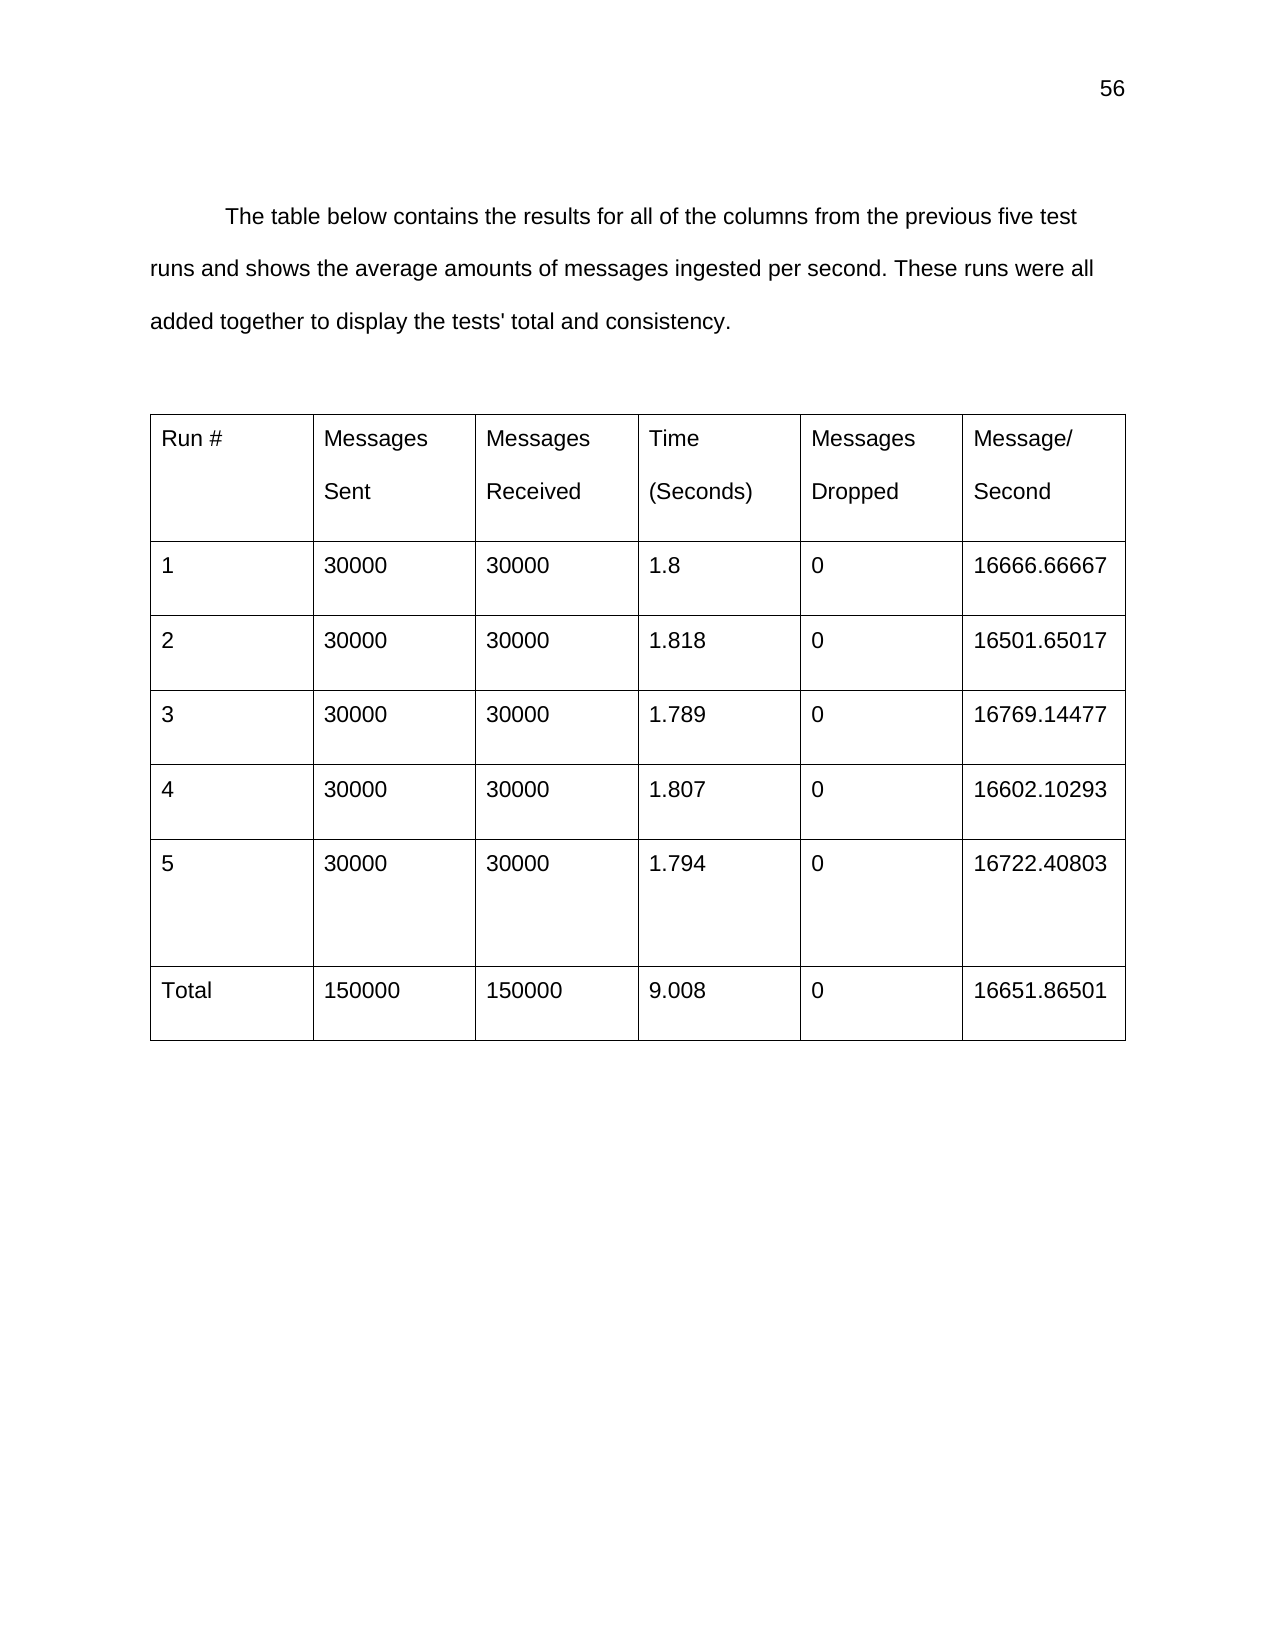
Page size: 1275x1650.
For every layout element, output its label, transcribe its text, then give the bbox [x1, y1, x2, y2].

table_cell 16722.40803 [963, 840, 1125, 966]
table_header Message/ Second [963, 415, 1125, 541]
table_header Run # [151, 415, 313, 541]
table_cell 16769.14477 [963, 691, 1125, 764]
table_cell 1.8 [639, 542, 800, 615]
table_cell 16666.66667 [963, 542, 1125, 615]
table_cell 0 [801, 616, 962, 690]
table_cell 1 [151, 542, 313, 615]
table_cell 30000 [476, 542, 638, 615]
table_header Messages Dropped [801, 415, 962, 541]
table_cell 0 [801, 765, 962, 839]
table_cell 30000 [314, 840, 475, 966]
table_cell 16501.65017 [963, 616, 1125, 690]
table_cell 1.807 [639, 765, 800, 839]
table_cell 30000 [476, 691, 638, 764]
table_cell 30000 [476, 616, 638, 690]
table_cell 0 [801, 542, 962, 615]
table_cell 150000 [314, 967, 475, 1040]
table_cell 30000 [314, 616, 475, 690]
table_cell 0 [801, 691, 962, 764]
table_cell 4 [151, 765, 313, 839]
table_cell 5 [151, 840, 313, 966]
table_cell 1.794 [639, 840, 800, 966]
table_header Messages Received [476, 415, 638, 541]
table_cell 30000 [476, 765, 638, 839]
table_cell 1.789 [639, 691, 800, 764]
table_cell 30000 [476, 840, 638, 966]
table_cell Total [151, 967, 313, 1040]
text The table below contains the results for all of the columns from the previous five test runs and shows the average amounts of messages ingested per second. These runs were all added together to display the tests' total and consistency. [150, 203, 1125, 334]
table_header Time (Seconds) [639, 415, 800, 541]
table_header Messages Sent [314, 415, 475, 541]
table_cell 0 [801, 967, 962, 1040]
table_cell 30000 [314, 691, 475, 764]
table_cell 30000 [314, 765, 475, 839]
table_cell 2 [151, 616, 313, 690]
table_cell 9.008 [639, 967, 800, 1040]
table_cell 0 [801, 840, 962, 966]
table_cell 1.818 [639, 616, 800, 690]
table_cell 150000 [476, 967, 638, 1040]
table_cell 16602.10293 [963, 765, 1125, 839]
table_cell 16651.86501 [963, 967, 1125, 1040]
table_cell 3 [151, 691, 313, 764]
table_cell 30000 [314, 542, 475, 615]
